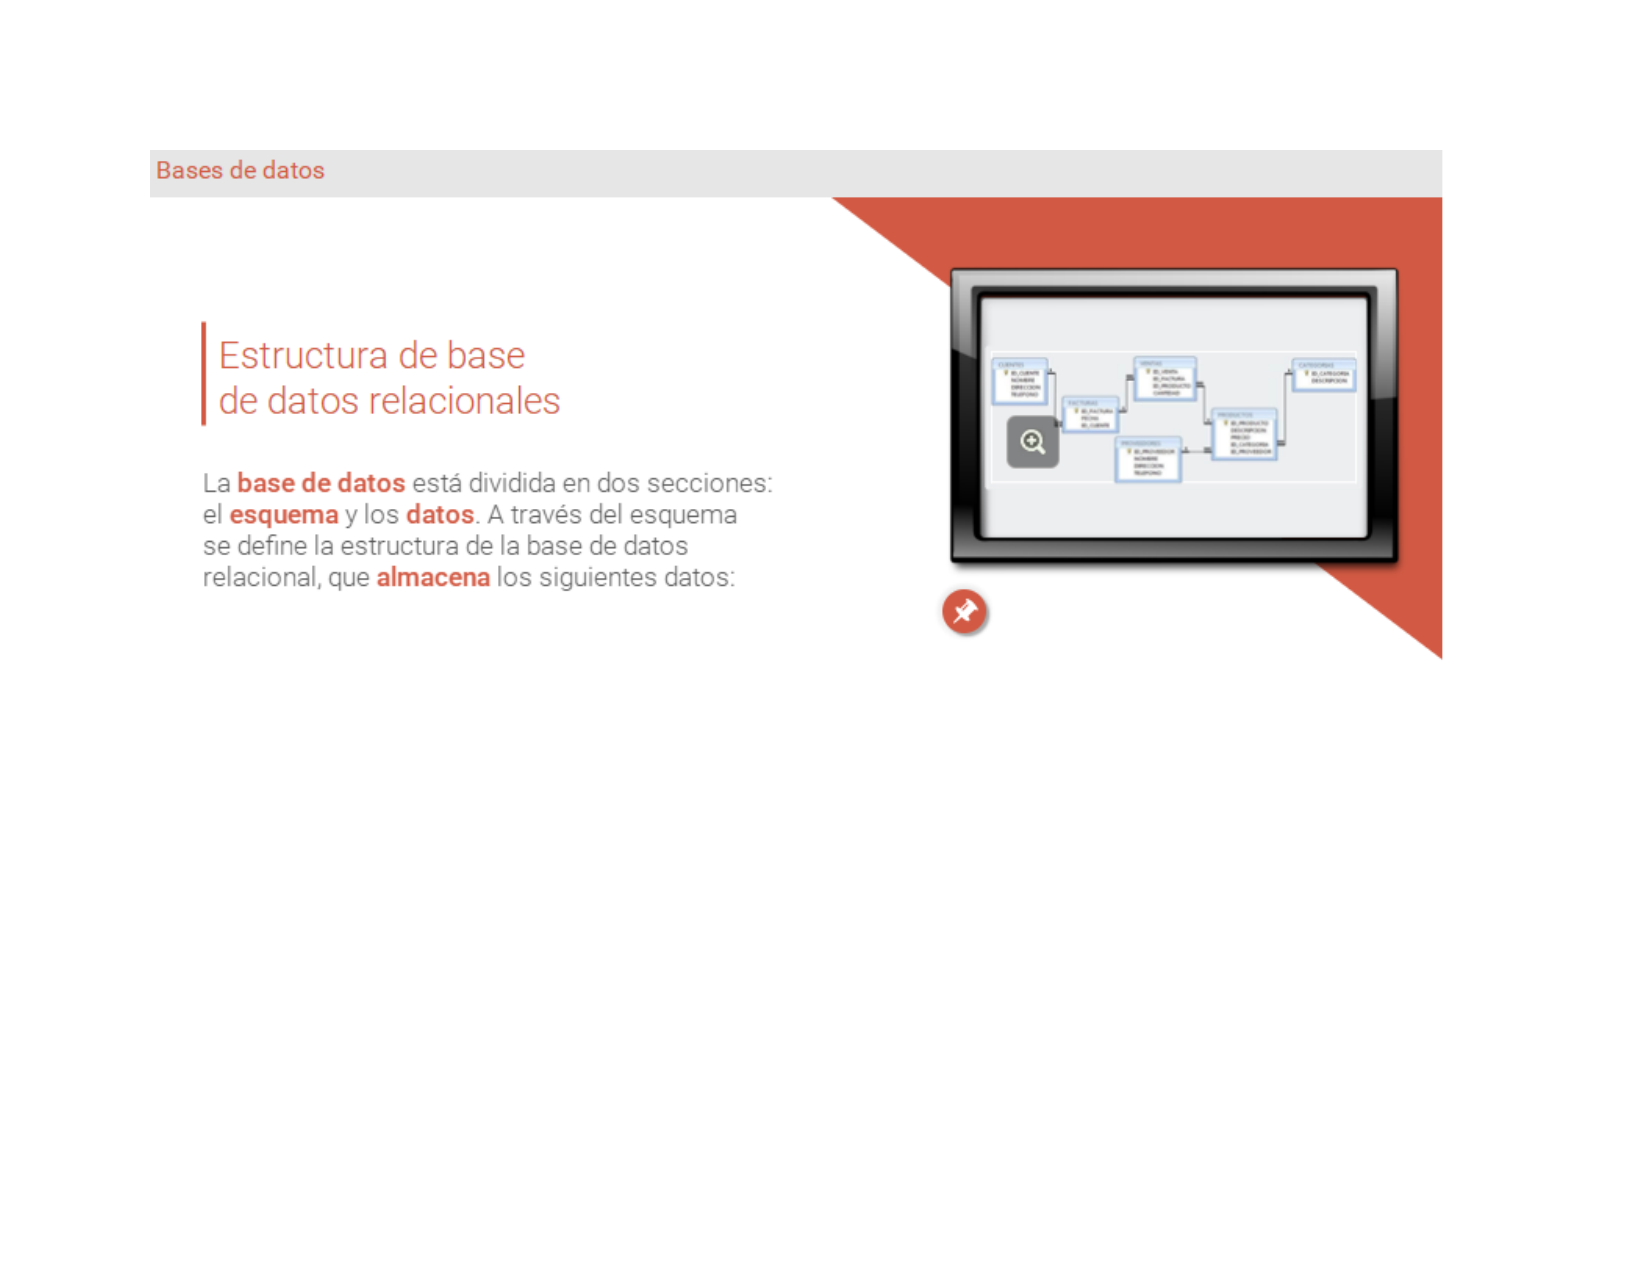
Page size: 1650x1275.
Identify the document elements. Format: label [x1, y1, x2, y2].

picture [150, 150, 1443, 704]
